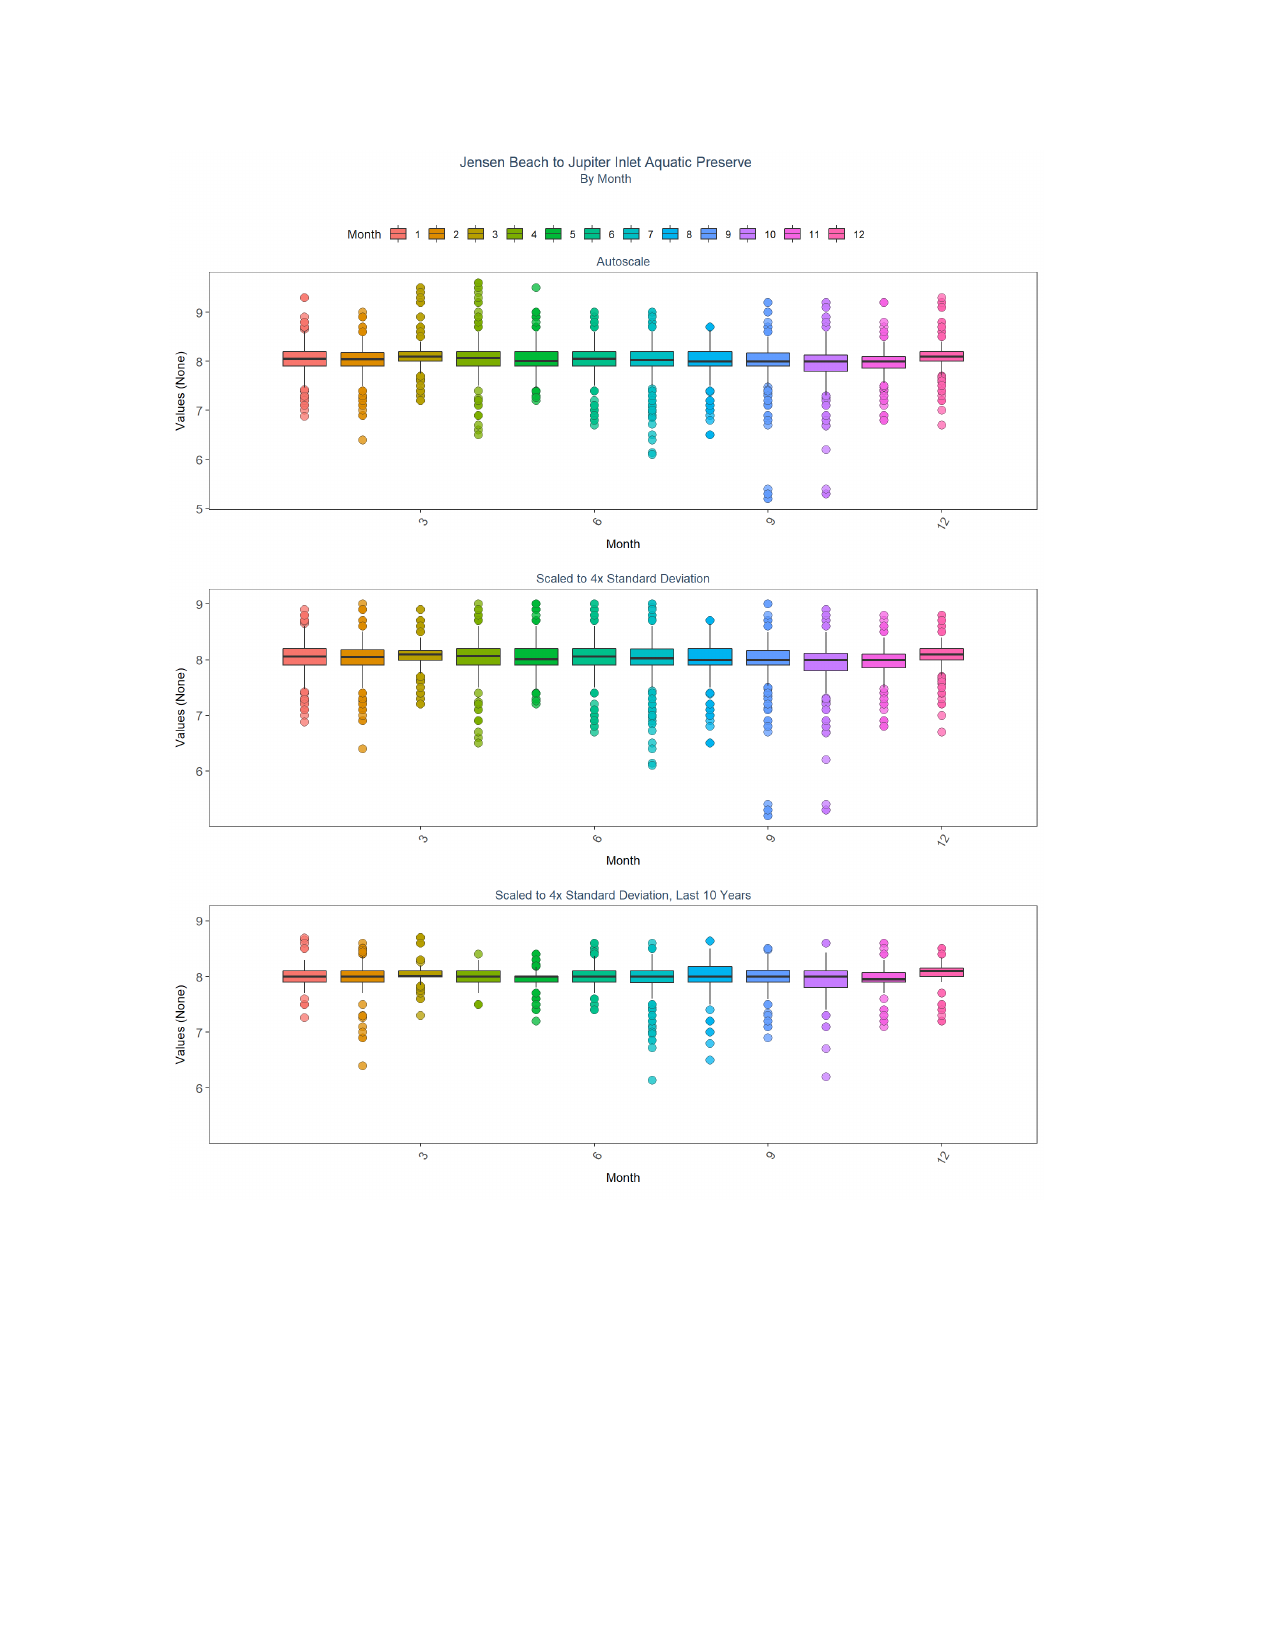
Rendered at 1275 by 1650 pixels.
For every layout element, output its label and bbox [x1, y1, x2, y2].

picture [168, 150, 1044, 1200]
